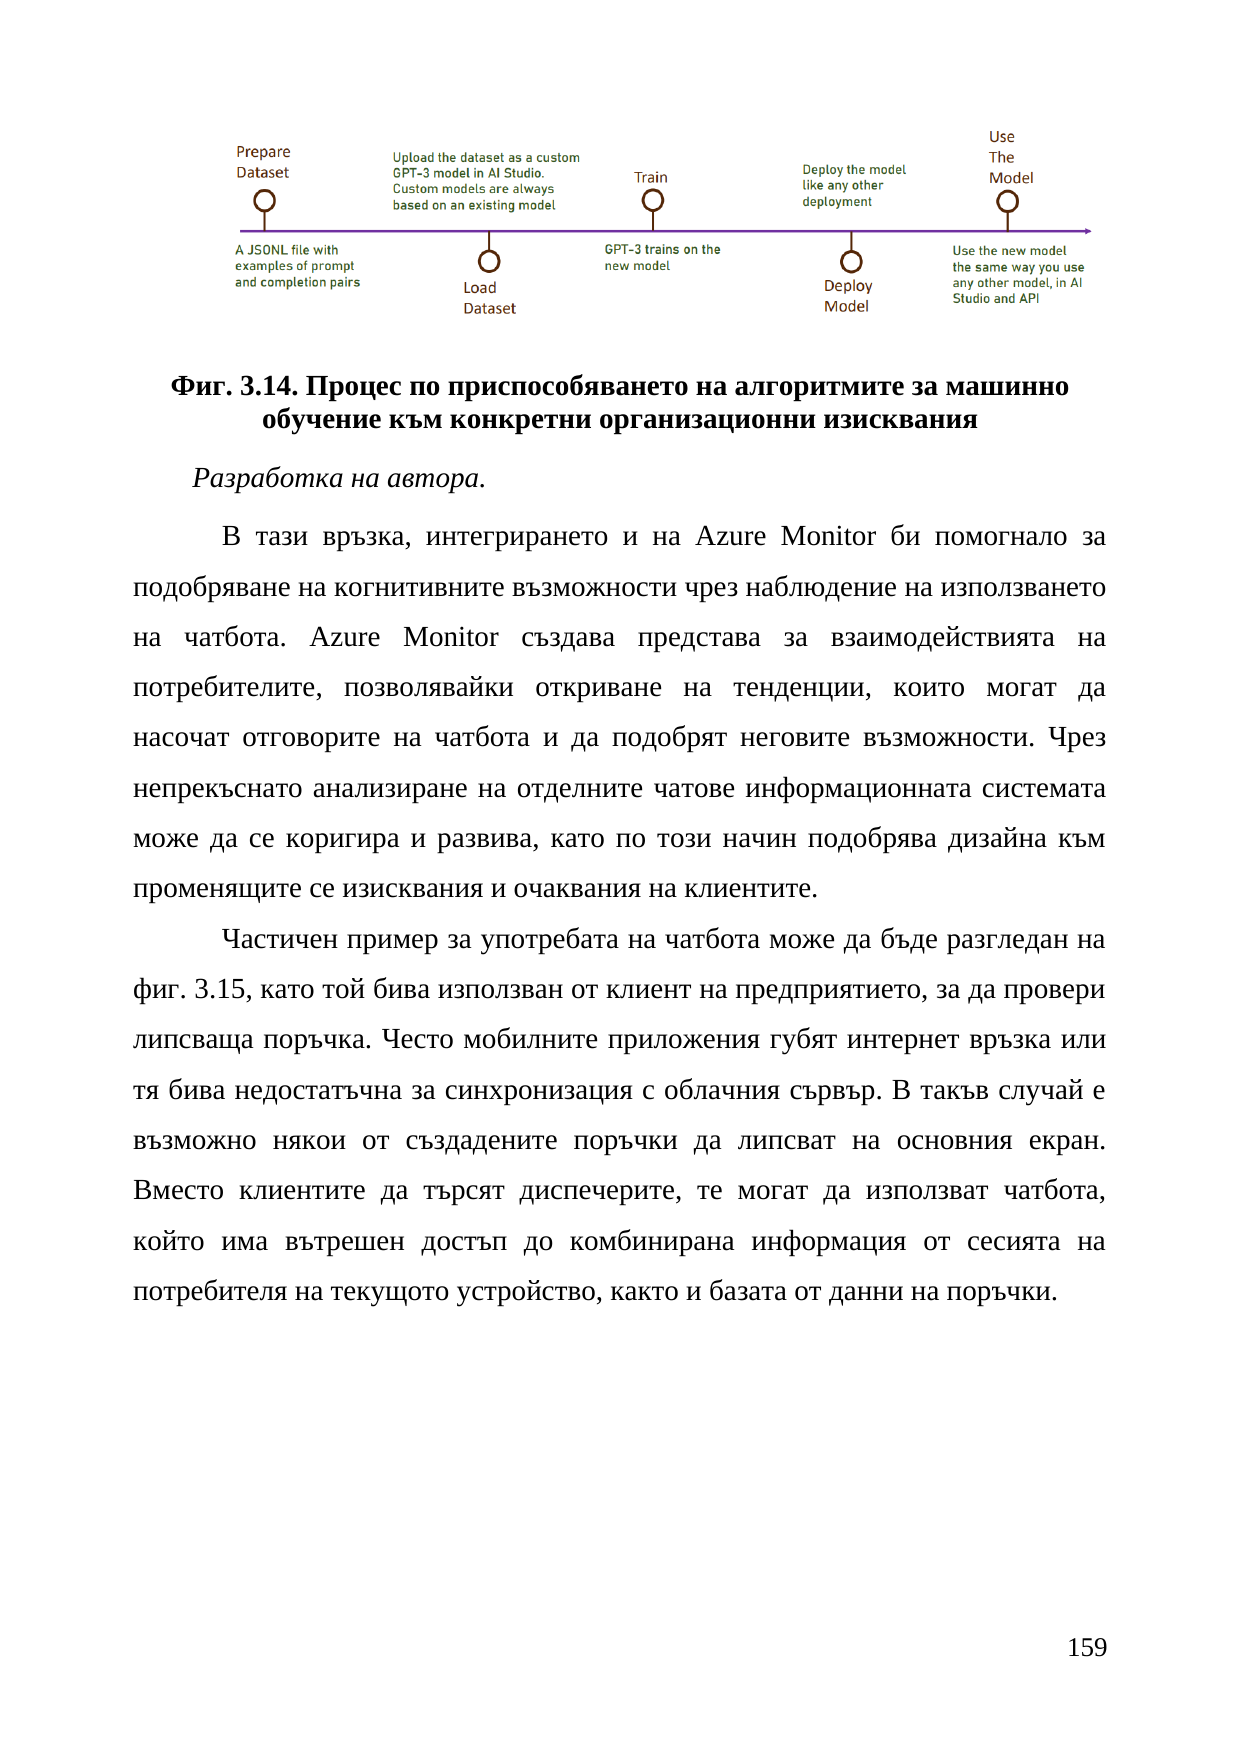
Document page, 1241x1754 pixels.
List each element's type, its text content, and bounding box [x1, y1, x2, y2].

text Частичен пример за употребата на чатбота може да бъде разгледан на фиг. 3.15, като той бива използван от клиент на предприятието, за да провери липсваща поръчка. Често мобилните приложения губят интернет връзка или тя бива недостатъчна за синхронизация с облачния сървър. В такъв случай е възможно някои от създадените поръчки да липсват на основния екран. Вместо клиентите да търсят диспечерите, те могат да използват чатбота, който има вътрешен достъп до комбинирана информация от сесията на потребителя на текущото устройство, както и базата от данни на поръчки. [133, 921, 1107, 1307]
picture [221, 118, 1105, 351]
text В тази връзка, интегрирането и на Azure Monitor би помогнало за подобряване на когнитивните възможности чрез наблюдение на използването на чатбота. Azure Monitor създава представа за взаимодействията на потребителите, позволявайки откриване на тенденции, които могат да насочат отговорите на чатбота и да подобрят неговите възможности. Чрез непрекъснато анализиране на отделните чатове информационната системата може да се коригира и развива, като по този начин подобрява дизайна към променящите се изисквания и очаквания на клиентите. [133, 518, 1107, 904]
title Разработка на автора. [133, 460, 1107, 493]
text Фиг. 3.14. Процес по приспособяването на алгоритмите за машинно обучение към конкретни организационни изисквания [133, 368, 1107, 435]
